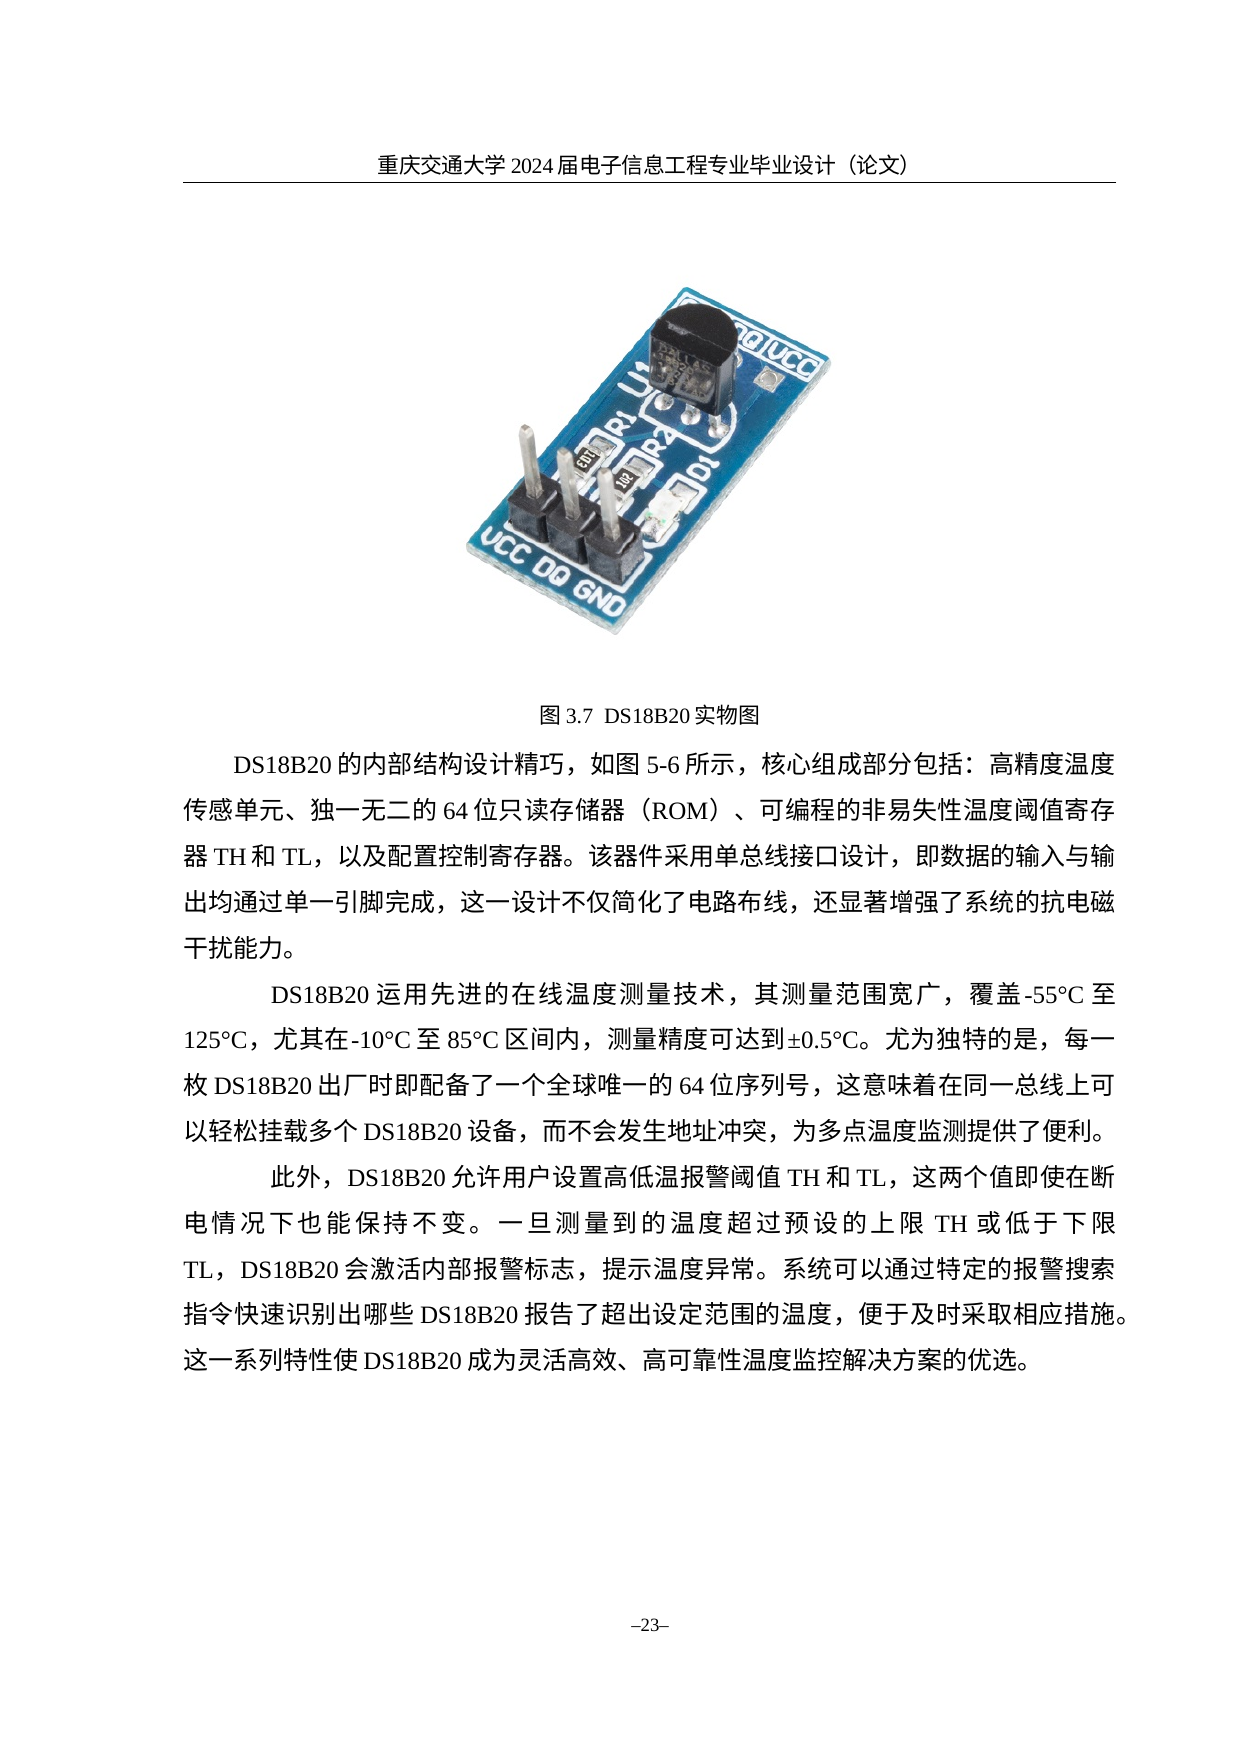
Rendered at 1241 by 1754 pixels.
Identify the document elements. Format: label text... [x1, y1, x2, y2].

text DS18B20的内部结构设计精巧，如图5-6所示，核心组成部分包括：高精度温度传感单元、独一无二的64位只读存储器（ROM）、可编程的非易失性温度阈值寄存器TH和TL，以及配置控制寄存器。该器件采用单总线接口设计，即数据的输入与输出均通过单一引脚完成，这一设计不仅简化了电路布线，还显著增强了系统的抗电磁干扰能力。 [183, 737, 1116, 966]
text 此外，DS18B20允许用户设置高低温报警阈值TH和TL，这两个值即使在断电情况下也能保持不变。一旦测量到的温度超过预设的上限TH或低于下限TL，DS18B20会激活内部报警标志，提示温度异常。系统可以通过特定的报警搜索指令快速识别出哪些DS18B20报告了超出设定范围的温度，便于及时采取相应措施。这一系列特性使DS18B20成为灵活高效、高可靠性温度监控解决方案的优选。 [183, 1150, 1116, 1379]
picture [426, 245, 873, 659]
text 图3.7 DS18B20实物图 [183, 698, 1116, 729]
text DS18B20运用先进的在线温度测量技术，其测量范围宽广，覆盖-55°C至125°C，尤其在-10°C至85°C区间内，测量精度可达到±0.5°C。尤为独特的是，每一枚DS18B20出厂时即配备了一个全球唯一的64位序列号，这意味着在同一总线上可以轻松挂载多个DS18B20设备，而不会发生地址冲突，为多点温度监测提供了便利。 [183, 966, 1116, 1150]
